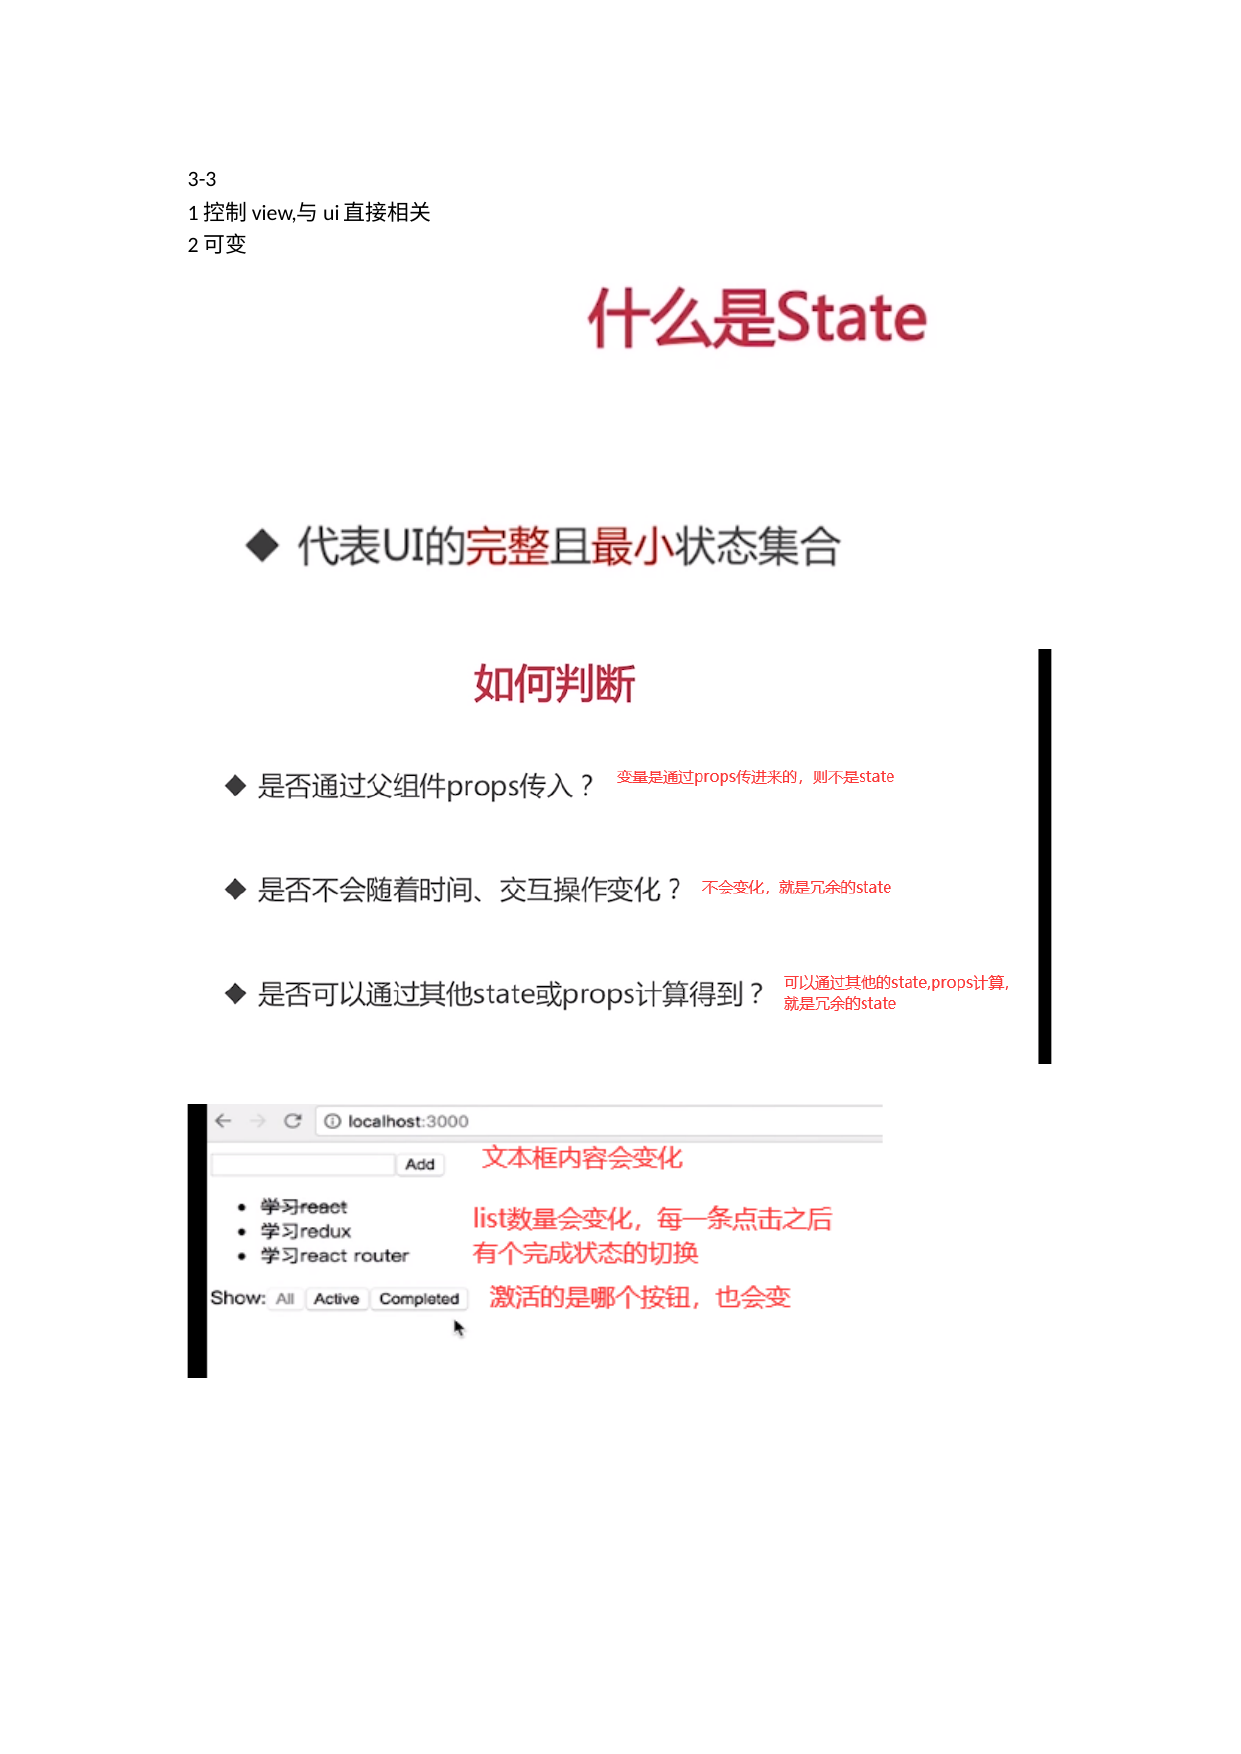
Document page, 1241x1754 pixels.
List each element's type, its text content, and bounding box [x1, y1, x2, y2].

text 2 可变 [187, 227, 1053, 259]
picture [187, 649, 1052, 1064]
text 3-3 [187, 162, 1053, 194]
picture [187, 1104, 883, 1378]
text 1 控制view,与ui直接相关 [187, 194, 1053, 227]
picture [187, 259, 1053, 622]
